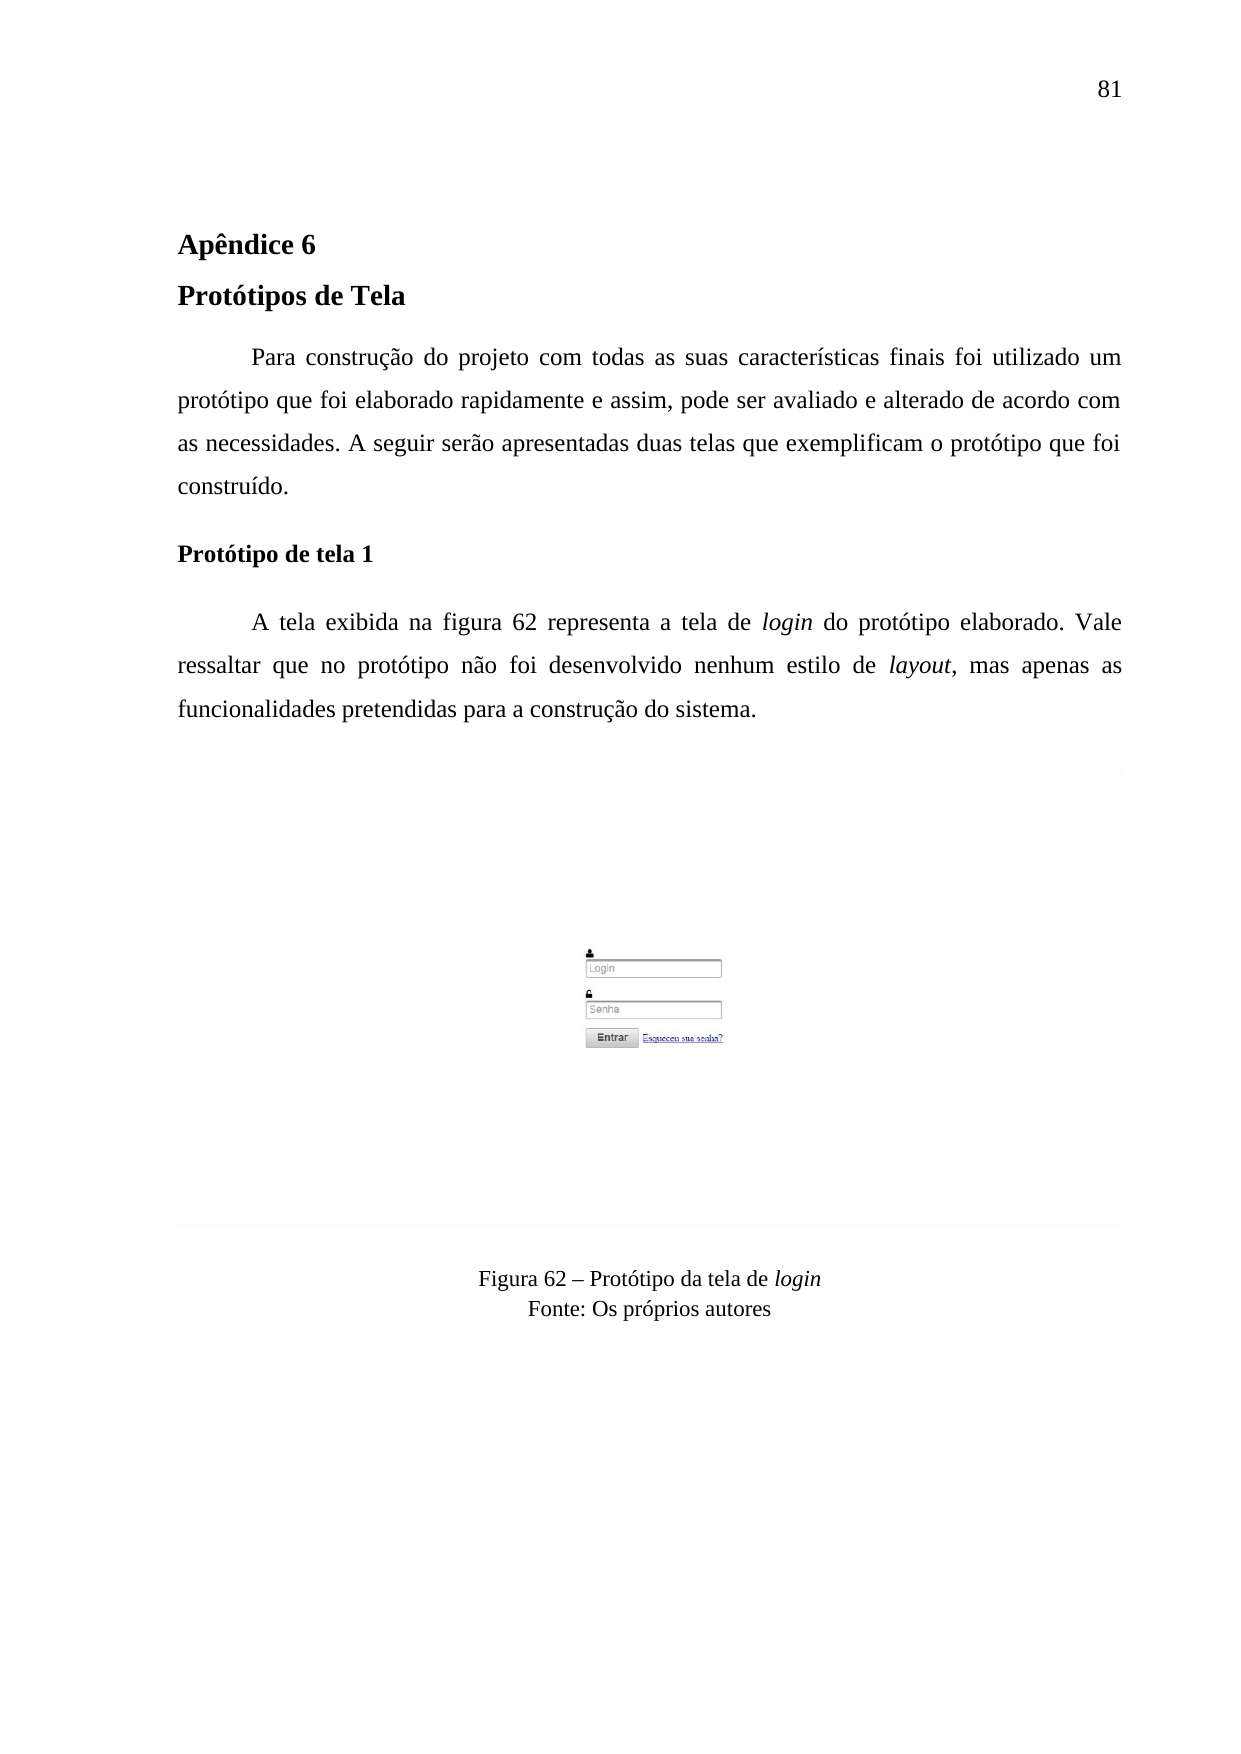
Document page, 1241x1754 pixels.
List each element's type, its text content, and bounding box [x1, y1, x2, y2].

text Para construção do projeto com todas as suas características finais foi utilizado um protótipo que foi elaborado rapidamente e assim, pode ser avaliado e alterado de acordo com as necessidades. A seguir serão apresentadas duas telas que exemplificam o protótipo que foi construído. [177, 342, 1122, 500]
picture [177, 761, 1123, 1226]
subtitle Apêndice 6 [177, 227, 1122, 261]
subtitle Protótipos de Tela [177, 278, 1122, 312]
text Protótipo de tela 1 [177, 539, 1122, 568]
text Figura 62 – Protótipo da tela de login [177, 1265, 1122, 1291]
text Fonte: Os próprios autores [177, 1295, 1122, 1321]
text A tela exibida na figura 62 representa a tela de login do protótipo elaborado. Vale ressaltar que no protótipo não foi desenvolvido nenhum estilo de layout, mas apenas as funcionalidades pretendidas para a construção do sistema. [177, 607, 1122, 722]
